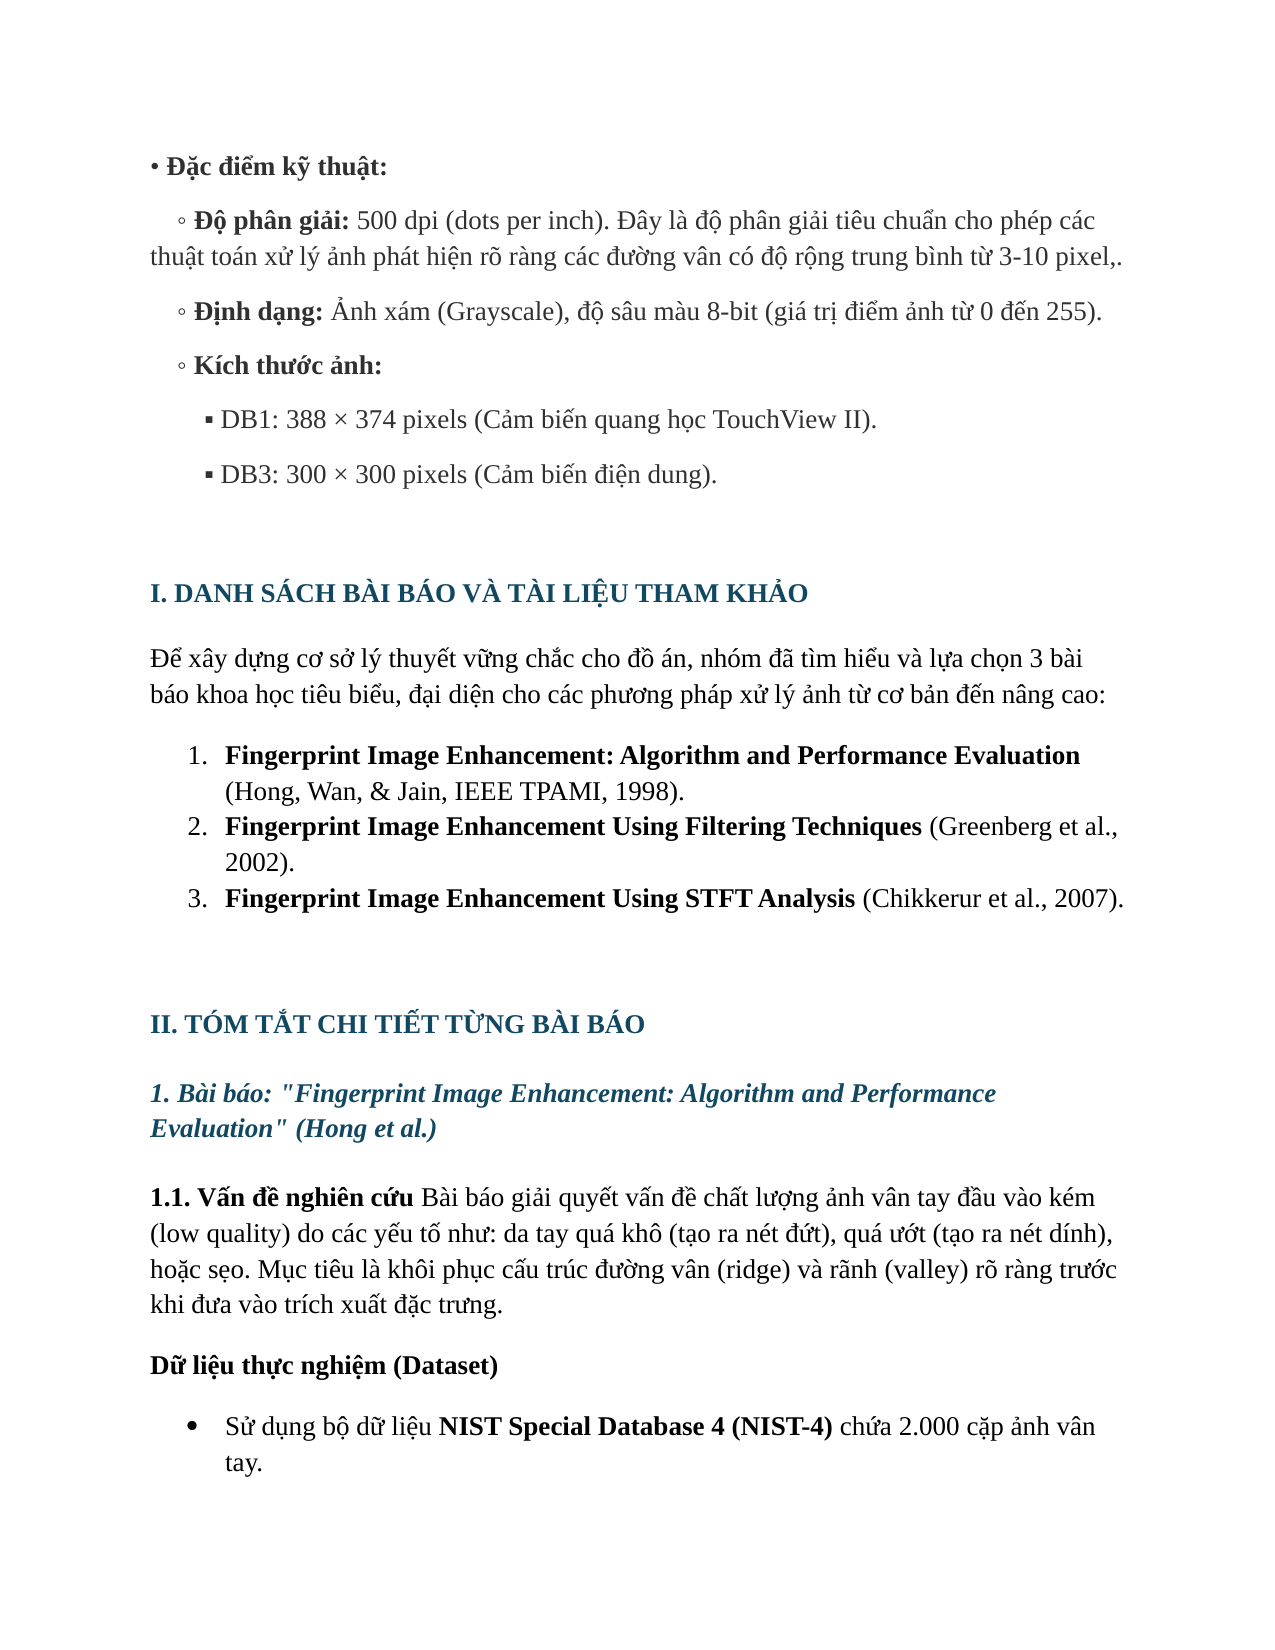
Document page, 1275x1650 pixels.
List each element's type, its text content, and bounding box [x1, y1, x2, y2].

text ▪ DB1: 388 × 374 pixels (Cảm biến quang học TouchView II). [150, 404, 1125, 435]
subtitle II. TÓM TẮT CHI TIẾT TỪNG BÀI BÁO [150, 1008, 1125, 1039]
subtitle 1. Bài báo: "Fingerprint Image Enhancement: Algorithm and Performance Evaluation" (Hong et al.) [150, 1077, 1125, 1143]
text Dữ liệu thực nghiệm (Dataset) [150, 1349, 1125, 1380]
text ◦ Định dạng: Ảnh xám (Grayscale), độ sâu màu 8-bit (giá trị điểm ảnh từ 0 đến 255). [150, 295, 1125, 326]
text ◦ Kích thước ảnh: [150, 349, 1125, 380]
list Fingerprint Image Enhancement Using STFT Analysis (Chikkerur et al., 2007). [187, 882, 1125, 913]
text ◦ Độ phân giải: 500 dpi (dots per inch). Đây là độ phân giải tiêu chuẩn cho phép các thuật toán xử lý ảnh phát hiện rõ ràng các đường vân có độ rộng trung bình từ 3-10 pixel,. [150, 204, 1125, 271]
text 1.1. Vấn đề nghiên cứu Bài báo giải quyết vấn đề chất lượng ảnh vân tay đầu vào kém (low quality) do các yếu tố như: da tay quá khô (tạo ra nét đứt), quá ướt (tạo ra nét dính), hoặc sẹo. Mục tiêu là khôi phục cấu trúc đường vân (ridge) và rãnh (valley) rõ ràng trước khi đưa vào trích xuất đặc trưng. [150, 1181, 1125, 1320]
subtitle I. DANH SÁCH BÀI BÁO VÀ TÀI LIỆU THAM KHẢO [150, 578, 1125, 609]
list Sử dụng bộ dữ liệu NIST Special Database 4 (NIST-4) chứa 2.000 cặp ảnh vân tay. [187, 1410, 1125, 1477]
text Để xây dựng cơ sở lý thuyết vững chắc cho đồ án, nhóm đã tìm hiểu và lựa chọn 3 bài báo khoa học tiêu biểu, đại diện cho các phương pháp xử lý ảnh từ cơ bản đến nâng cao: [150, 643, 1125, 709]
list Fingerprint Image Enhancement Using Filtering Techniques (Greenberg et al., 2002). [187, 811, 1125, 877]
text • Đặc điểm kỹ thuật: [150, 150, 1125, 181]
text ▪ DB3: 300 × 300 pixels (Cảm biến điện dung). [150, 458, 1125, 489]
list Fingerprint Image Enhancement: Algorithm and Performance Evaluation (Hong, Wan, & Jain, IEEE TPAMI, 1998). [187, 739, 1125, 806]
